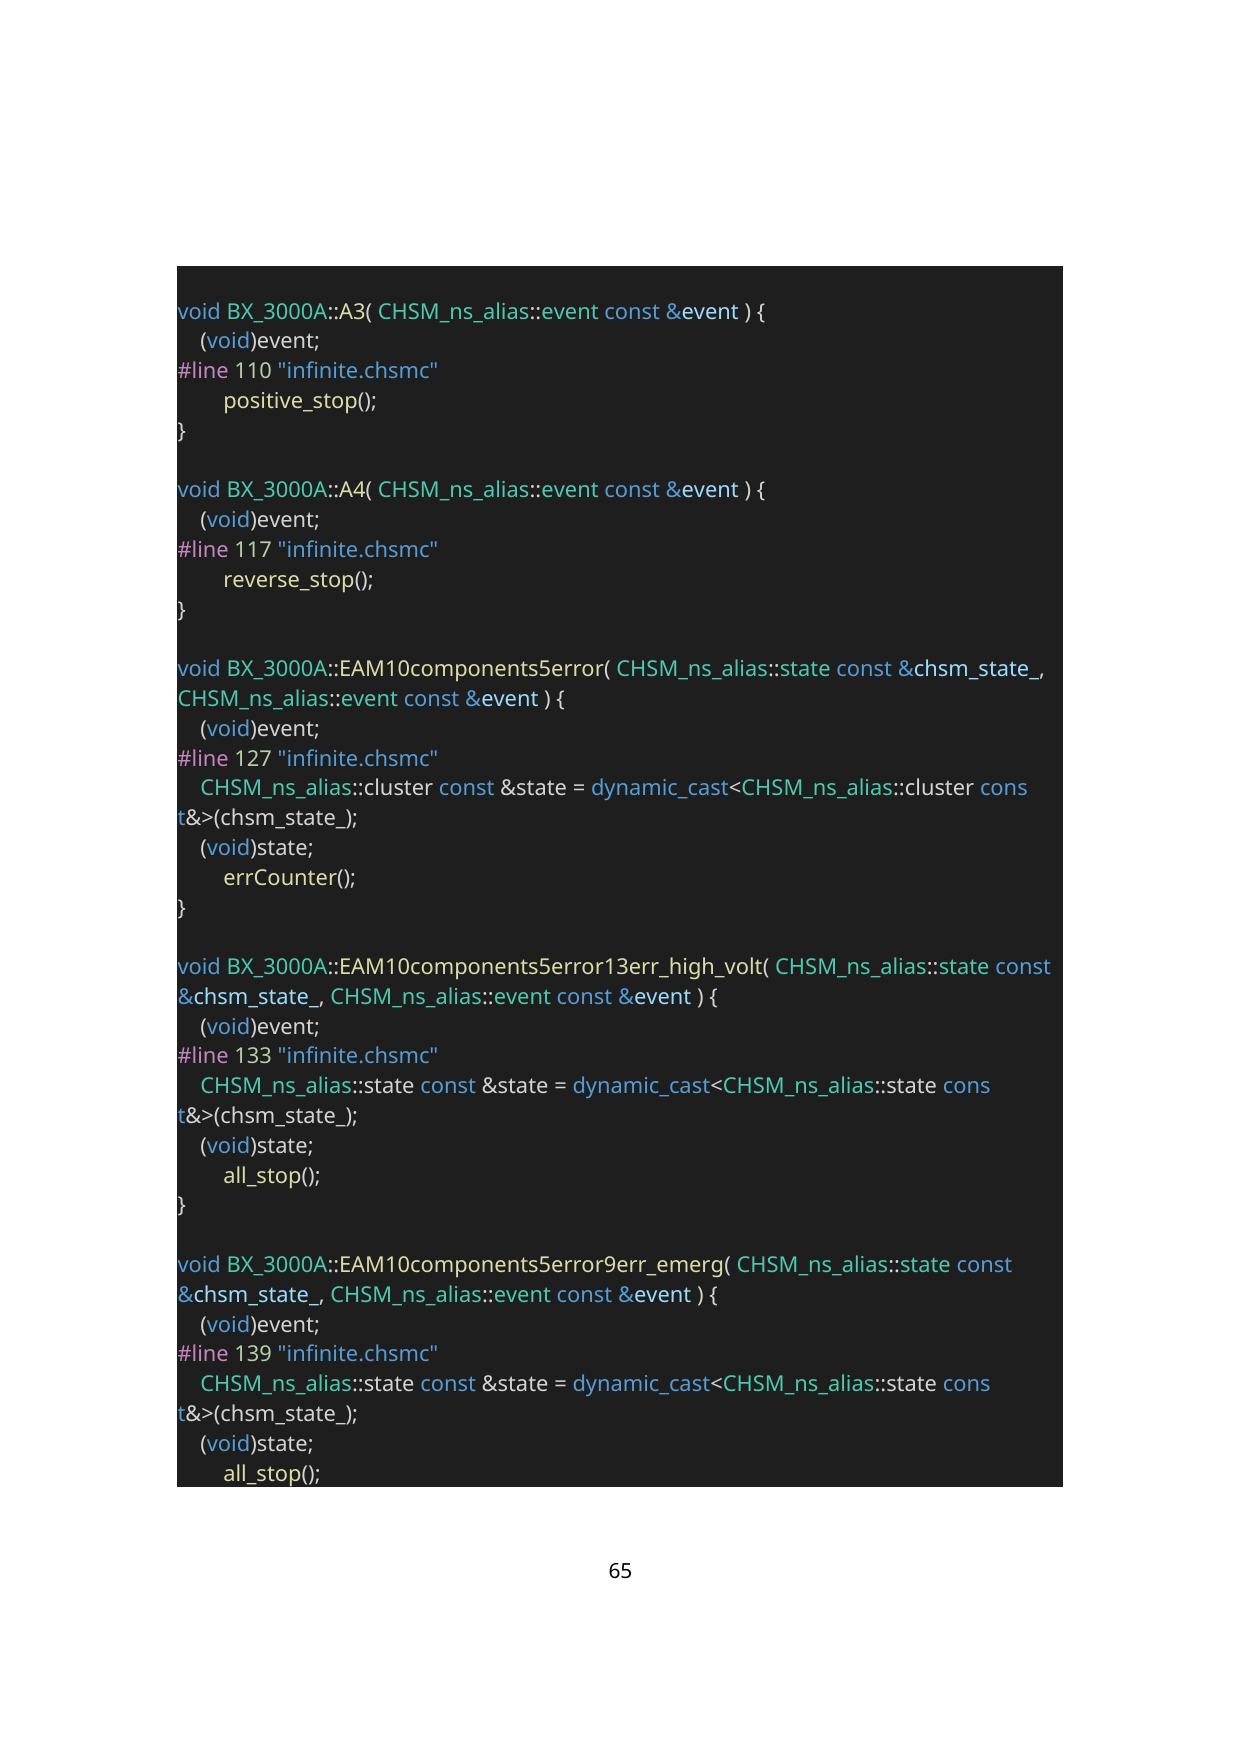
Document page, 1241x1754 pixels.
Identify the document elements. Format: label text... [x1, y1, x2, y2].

text (void)event; [177, 713, 1063, 742]
text #line 139 "infinite.chsmc" [177, 1338, 1063, 1368]
text void BX_3000A::EAM10components5error( CHSM_ns_alias::state const &chsm_state_, CHSM_ns_alias::event const &event ) { [177, 653, 1063, 713]
text positive_stop(); [177, 385, 1063, 415]
text errCounter(); [177, 862, 1063, 891]
text (void)state; [177, 1428, 1063, 1457]
text } [177, 593, 1063, 623]
text #line 110 "infinite.chsmc" [177, 355, 1063, 385]
text #line 127 "infinite.chsmc" [177, 742, 1063, 772]
text #line 133 "infinite.chsmc" [177, 1040, 1063, 1070]
text (void)state; [177, 832, 1063, 862]
text CHSM_ns_alias::cluster const &state = dynamic_cast<CHSM_ns_alias::cluster const&>(chsm_state_); [177, 772, 1063, 832]
text (void)state; [177, 1130, 1063, 1159]
text void BX_3000A::A4( CHSM_ns_alias::event const &event ) { [177, 474, 1063, 504]
text (void)event; [177, 1011, 1063, 1040]
text (void)event; [177, 1308, 1063, 1338]
text } [177, 415, 1063, 444]
text CHSM_ns_alias::state const &state = dynamic_cast<CHSM_ns_alias::state const&>(chsm_state_); [177, 1070, 1063, 1130]
text all_stop(); [177, 1159, 1063, 1189]
text #line 117 "infinite.chsmc" [177, 534, 1063, 564]
text void BX_3000A::EAM10components5error9err_emerg( CHSM_ns_alias::state const &chsm_state_, CHSM_ns_alias::event const &event ) { [177, 1249, 1063, 1308]
text void BX_3000A::EAM10components5error13err_high_volt( CHSM_ns_alias::state const &chsm_state_, CHSM_ns_alias::event const &event ) { [177, 951, 1063, 1011]
text void BX_3000A::A3( CHSM_ns_alias::event const &event ) { [177, 296, 1063, 325]
text (void)event; [177, 325, 1063, 355]
text } [177, 891, 1063, 921]
text CHSM_ns_alias::state const &state = dynamic_cast<CHSM_ns_alias::state const&>(chsm_state_); [177, 1368, 1063, 1428]
text (void)event; [177, 504, 1063, 534]
text reverse_stop(); [177, 564, 1063, 593]
text all_stop(); [177, 1457, 1063, 1487]
text } [177, 1189, 1063, 1219]
